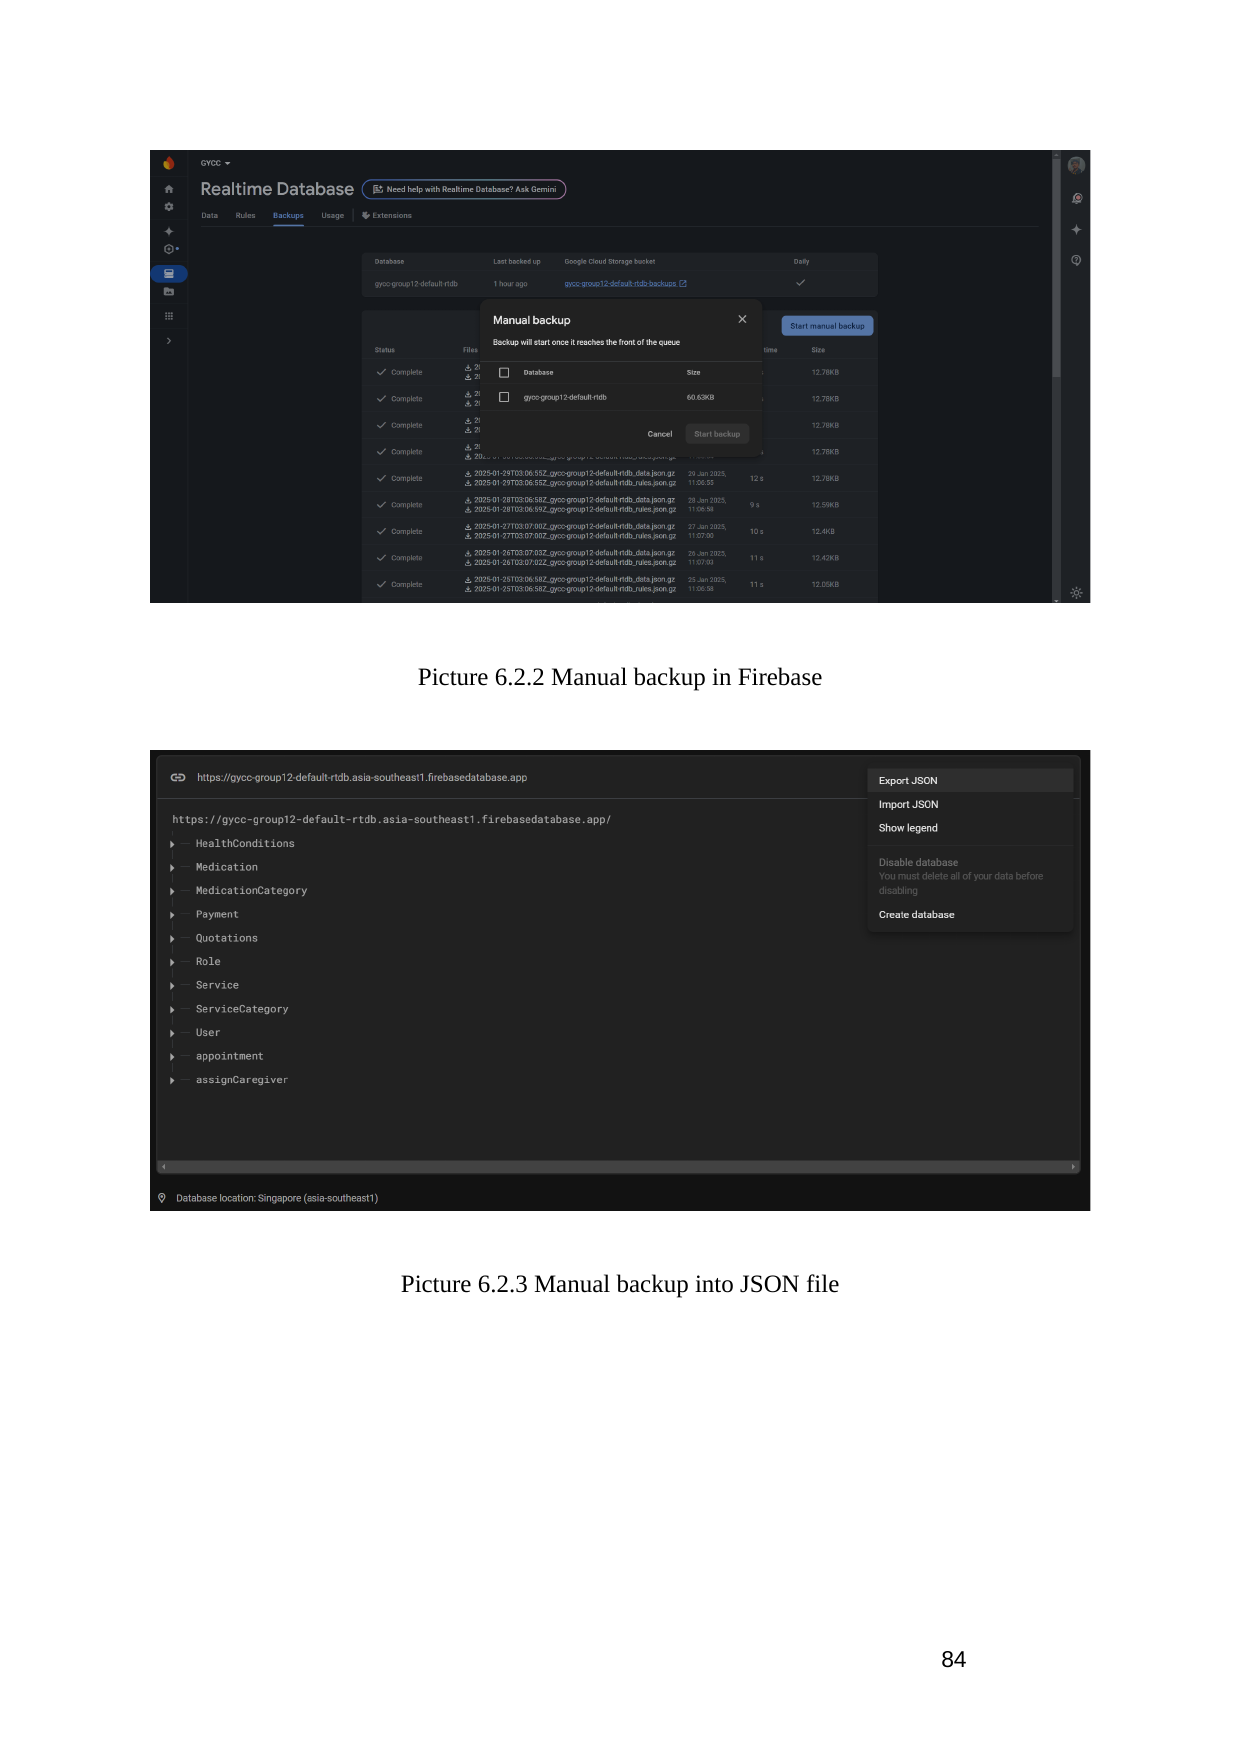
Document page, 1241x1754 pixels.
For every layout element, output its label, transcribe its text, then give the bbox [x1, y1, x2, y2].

text Picture 6.2.2 Manual backup in Firebase [150, 662, 1090, 691]
picture [150, 750, 1091, 1211]
picture [150, 150, 1091, 603]
text Picture 6.2.3 Manual backup into JSON file [150, 1269, 1090, 1298]
